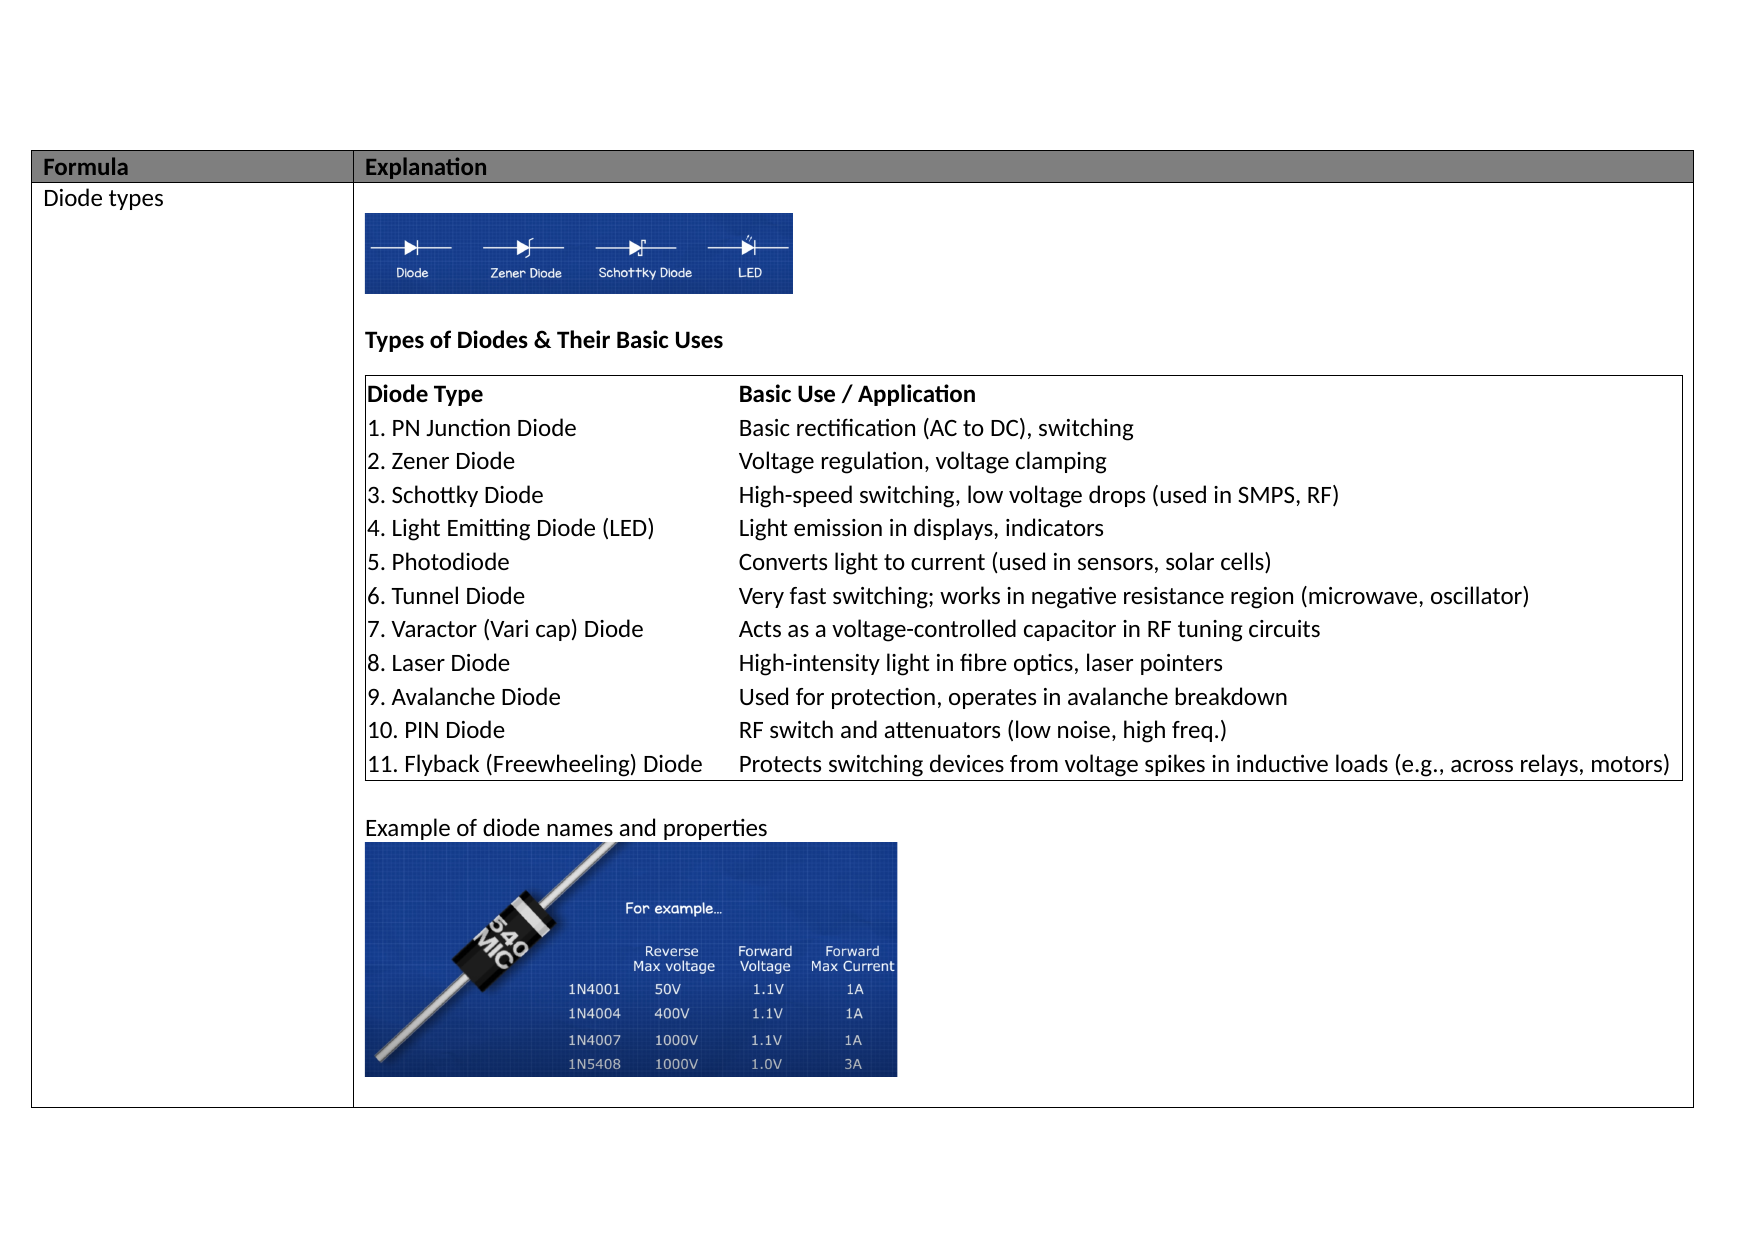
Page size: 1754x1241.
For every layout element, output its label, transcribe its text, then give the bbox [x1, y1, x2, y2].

picture [364, 842, 898, 1077]
table_cell Diode types [32, 183, 353, 1107]
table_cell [354, 183, 1693, 1107]
table_header Formula [32, 151, 353, 182]
table_header Explanation [354, 151, 1693, 182]
picture [364, 213, 793, 294]
